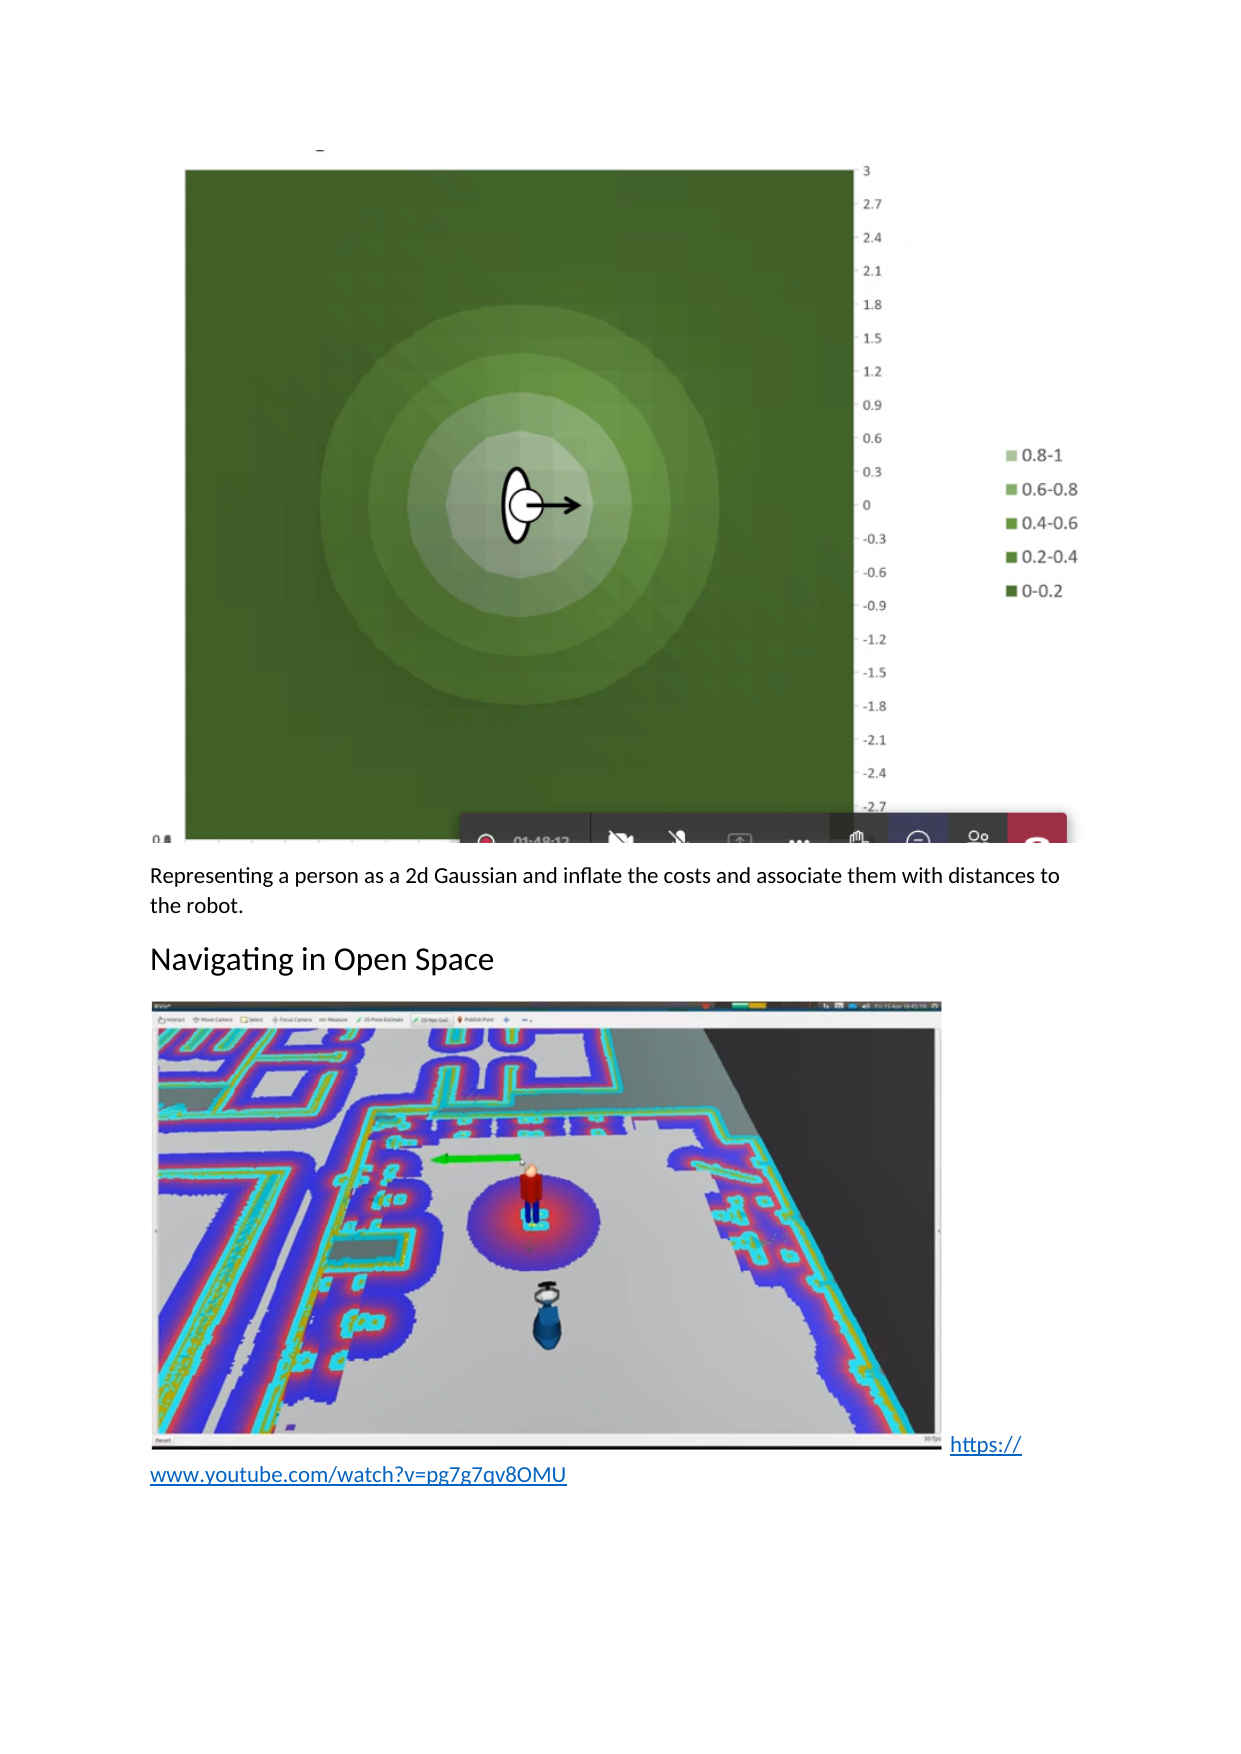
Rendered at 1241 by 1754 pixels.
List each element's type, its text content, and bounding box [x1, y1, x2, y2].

text Representing a person as a 2d Gaussian and inflate the costs and associate them with distances to the robot. [150, 861, 1090, 919]
picture [150, 998, 951, 1453]
text Navigating in Open Space [150, 938, 1090, 979]
picture [150, 150, 1091, 843]
